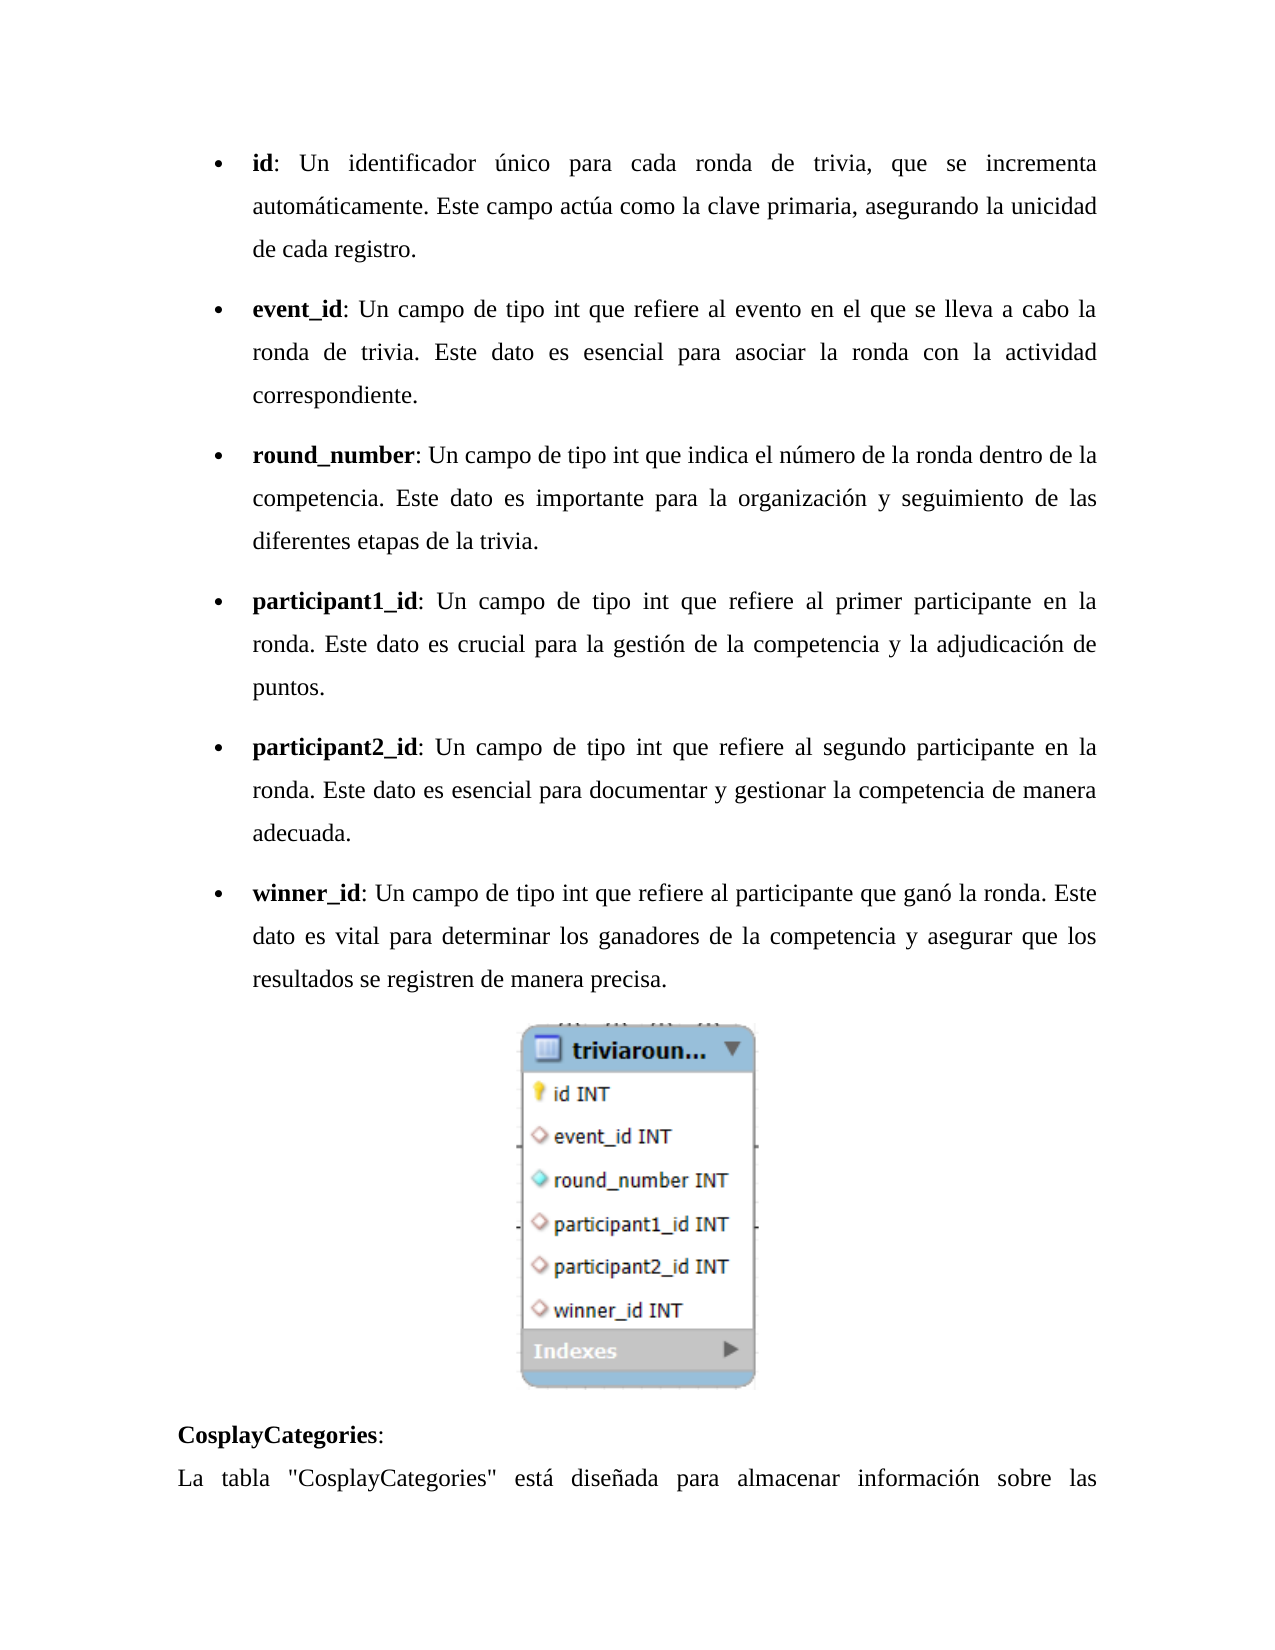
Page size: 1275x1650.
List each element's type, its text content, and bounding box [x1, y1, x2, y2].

list event_id: Un campo de tipo int que refiere al evento en el que se lleva a cabo la ronda de trivia. Este dato es esencial para asociar la ronda con la actividad correspondiente. [215, 294, 1098, 409]
list participant2_id: Un campo de tipo int que refiere al segundo participante en la ronda. Este dato es esencial para documentar y gestionar la competencia de manera adecuada. [215, 732, 1098, 847]
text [177, 1420, 1098, 1492]
list id: Un identificador único para cada ronda de trivia, que se incrementa automáticamente. Este campo actúa como la clave primaria, asegurando la unicidad de cada registro. [215, 148, 1098, 263]
list round_number: Un campo de tipo int que indica el número de la ronda dentro de la competencia. Este dato es importante para la organización y seguimiento de las diferentes etapas de la trivia. [215, 440, 1098, 555]
picture [516, 1023, 759, 1390]
list winner_id: Un campo de tipo int que refiere al participante que ganó la ronda. Este dato es vital para determinar los ganadores de la competencia y asegurar que los resultados se registren de manera precisa. [215, 878, 1098, 993]
list participant1_id: Un campo de tipo int que refiere al primer participante en la ronda. Este dato es crucial para la gestión de la competencia y la adjudicación de puntos. [215, 586, 1098, 701]
